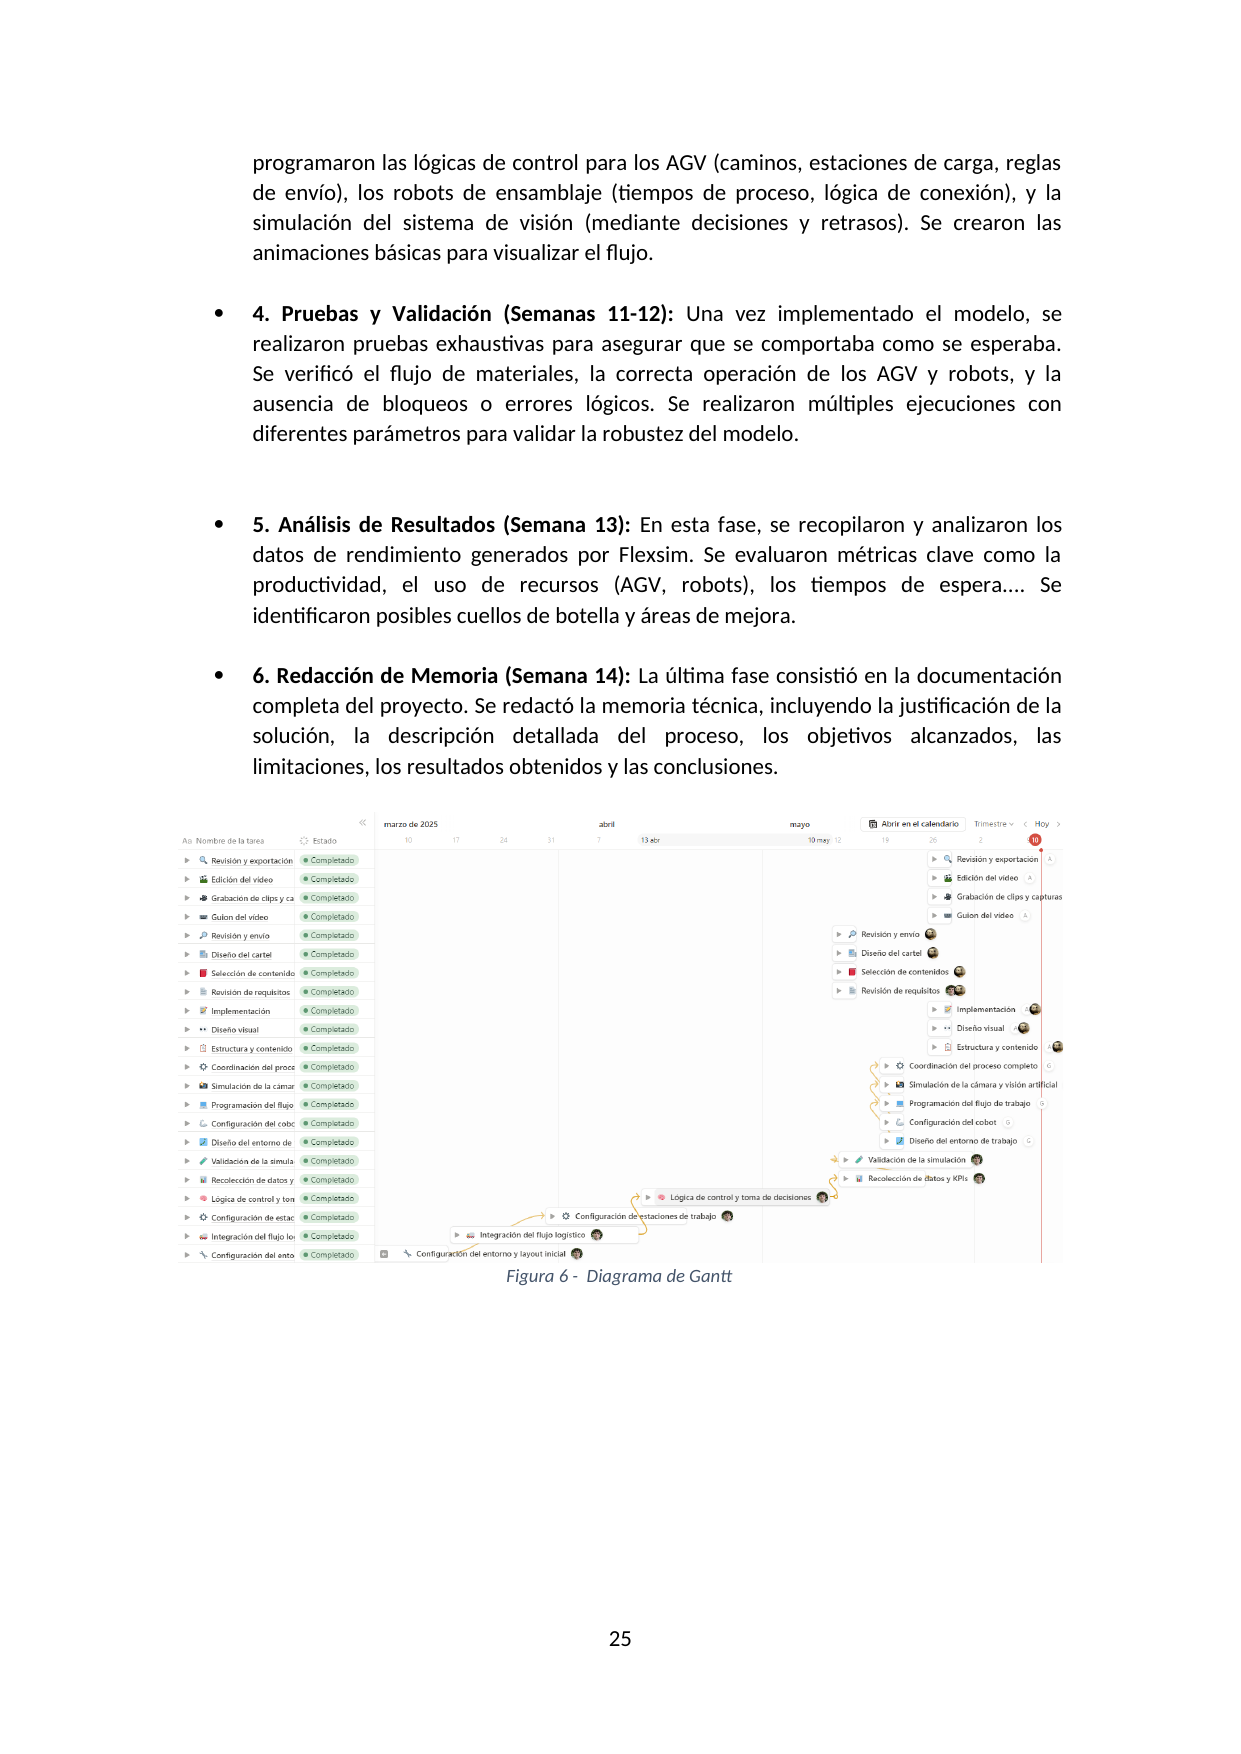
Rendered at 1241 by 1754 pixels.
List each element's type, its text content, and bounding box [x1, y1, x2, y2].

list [215, 148, 1063, 266]
list 5. Análisis de Resultados (Semana 13): En esta fase, se recopilaron y analizaron los datos de rendimiento generados por Flexsim. Se evaluaron métricas clave como la productividad, el uso de recursos (AGV, robots), los tiempos de espera.... Se identificaron posibles cuellos de botella y áreas de mejora. [215, 510, 1063, 629]
picture [177, 812, 1064, 1263]
list 6. Redacción de Memoria (Semana 14): La última fase consistió en la documentación completa del proyecto. Se redactó la memoria técnica, incluyendo la justificación de la solución, la descripción detallada del proceso, los objetivos alcanzados, las limitaciones, los resultados obtenidos y las conclusiones. [215, 661, 1063, 780]
list 4. Pruebas y Validación (Semanas 11-12): Una vez implementado el modelo, se realizaron pruebas exhaustivas para asegurar que se comportaba como se esperaba. Se verificó el flujo de materiales, la correcta operación de los AGV y robots, y la ausencia de bloqueos o errores lógicos. Se realizaron múltiples ejecuciones con diferentes parámetros para validar la robustez del modelo. [215, 299, 1063, 447]
